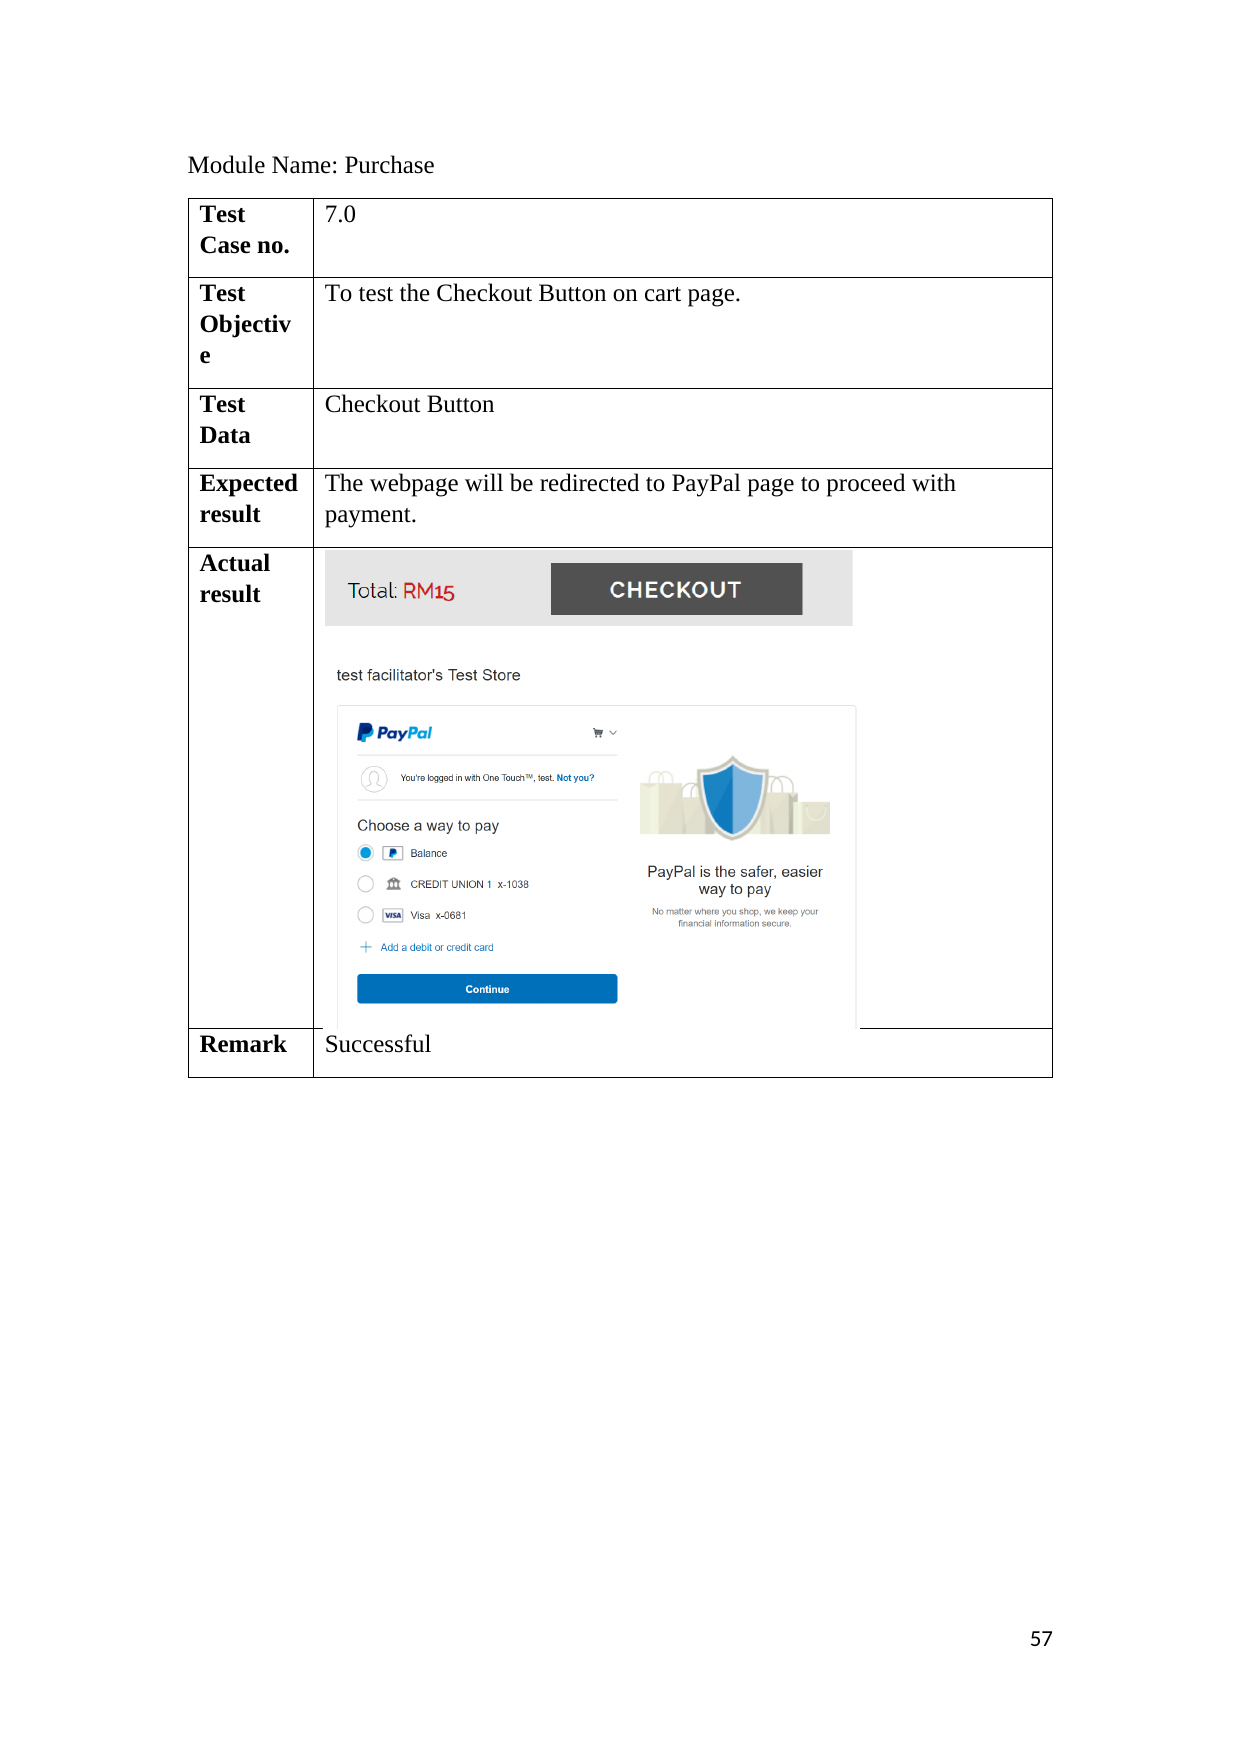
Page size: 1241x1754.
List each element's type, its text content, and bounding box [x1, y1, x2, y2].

table_cell [314, 548, 1052, 1028]
table_cell The webpage will be redirected to PayPal page to proceed with payment. [314, 469, 1052, 547]
table_cell Test Objective [189, 278, 313, 388]
table_cell Test Data [189, 389, 313, 467]
table_cell Expected result [189, 469, 313, 547]
table_cell Successful [314, 1029, 1052, 1077]
picture [322, 659, 861, 1029]
table_header Test Case no. [189, 199, 313, 277]
table_header 7.0 [314, 199, 1052, 277]
table_cell Actual result [189, 548, 313, 1028]
table_cell To test the Checkout Button on cart page. [314, 278, 1052, 388]
picture [325, 549, 853, 626]
text Module Name: Purchase [187, 150, 1053, 179]
table_cell Remark [189, 1029, 313, 1077]
table_cell Checkout Button [314, 389, 1052, 467]
